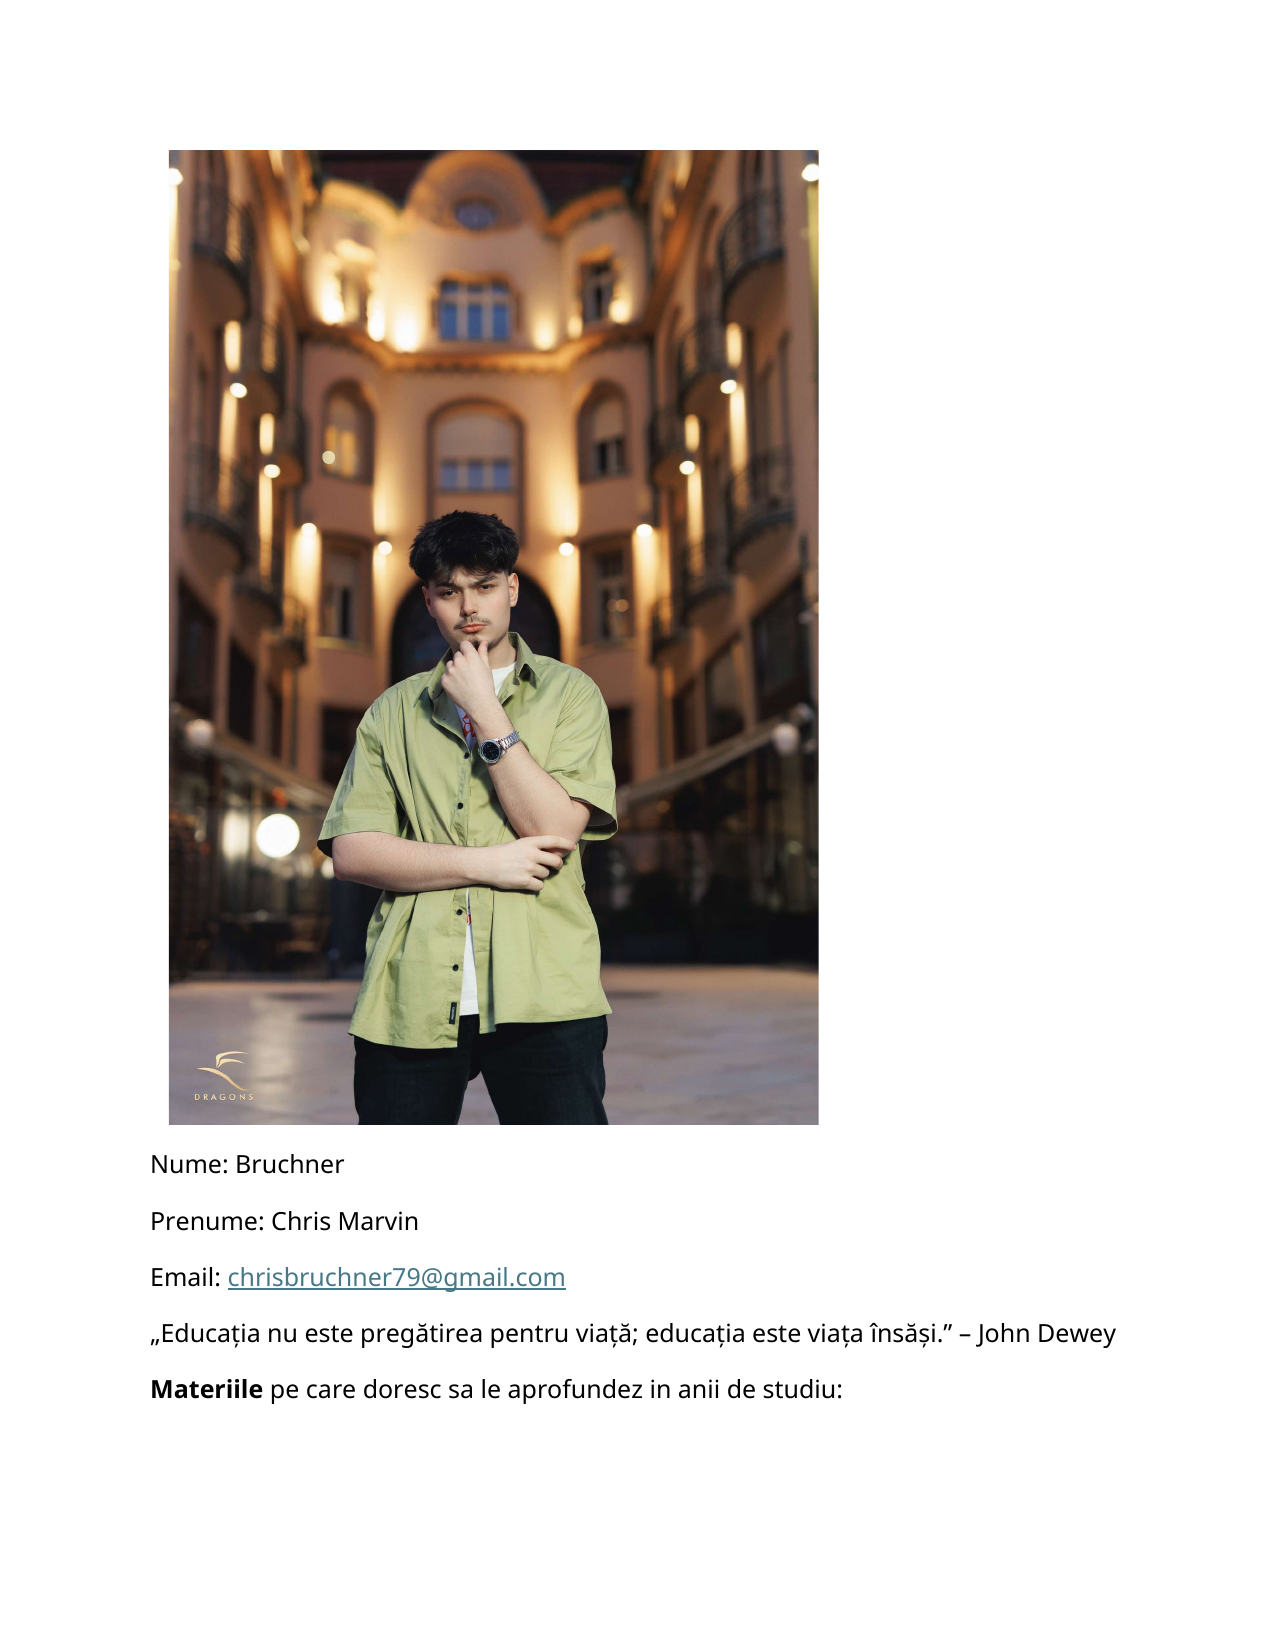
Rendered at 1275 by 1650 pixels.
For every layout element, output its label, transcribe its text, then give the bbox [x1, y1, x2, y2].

text Materiile pe care doresc sa le aprofundez in anii de studiu: [150, 1372, 1125, 1406]
text Nume: Bruchner [150, 1147, 1125, 1181]
text Email: chrisbruchner79@gmail.com [150, 1259, 1125, 1293]
text „Educația nu este pregătirea pentru viață; educația este viața însăși.” – John Dewey [150, 1316, 1125, 1349]
text Prenume: Chris Marvin [150, 1203, 1125, 1237]
